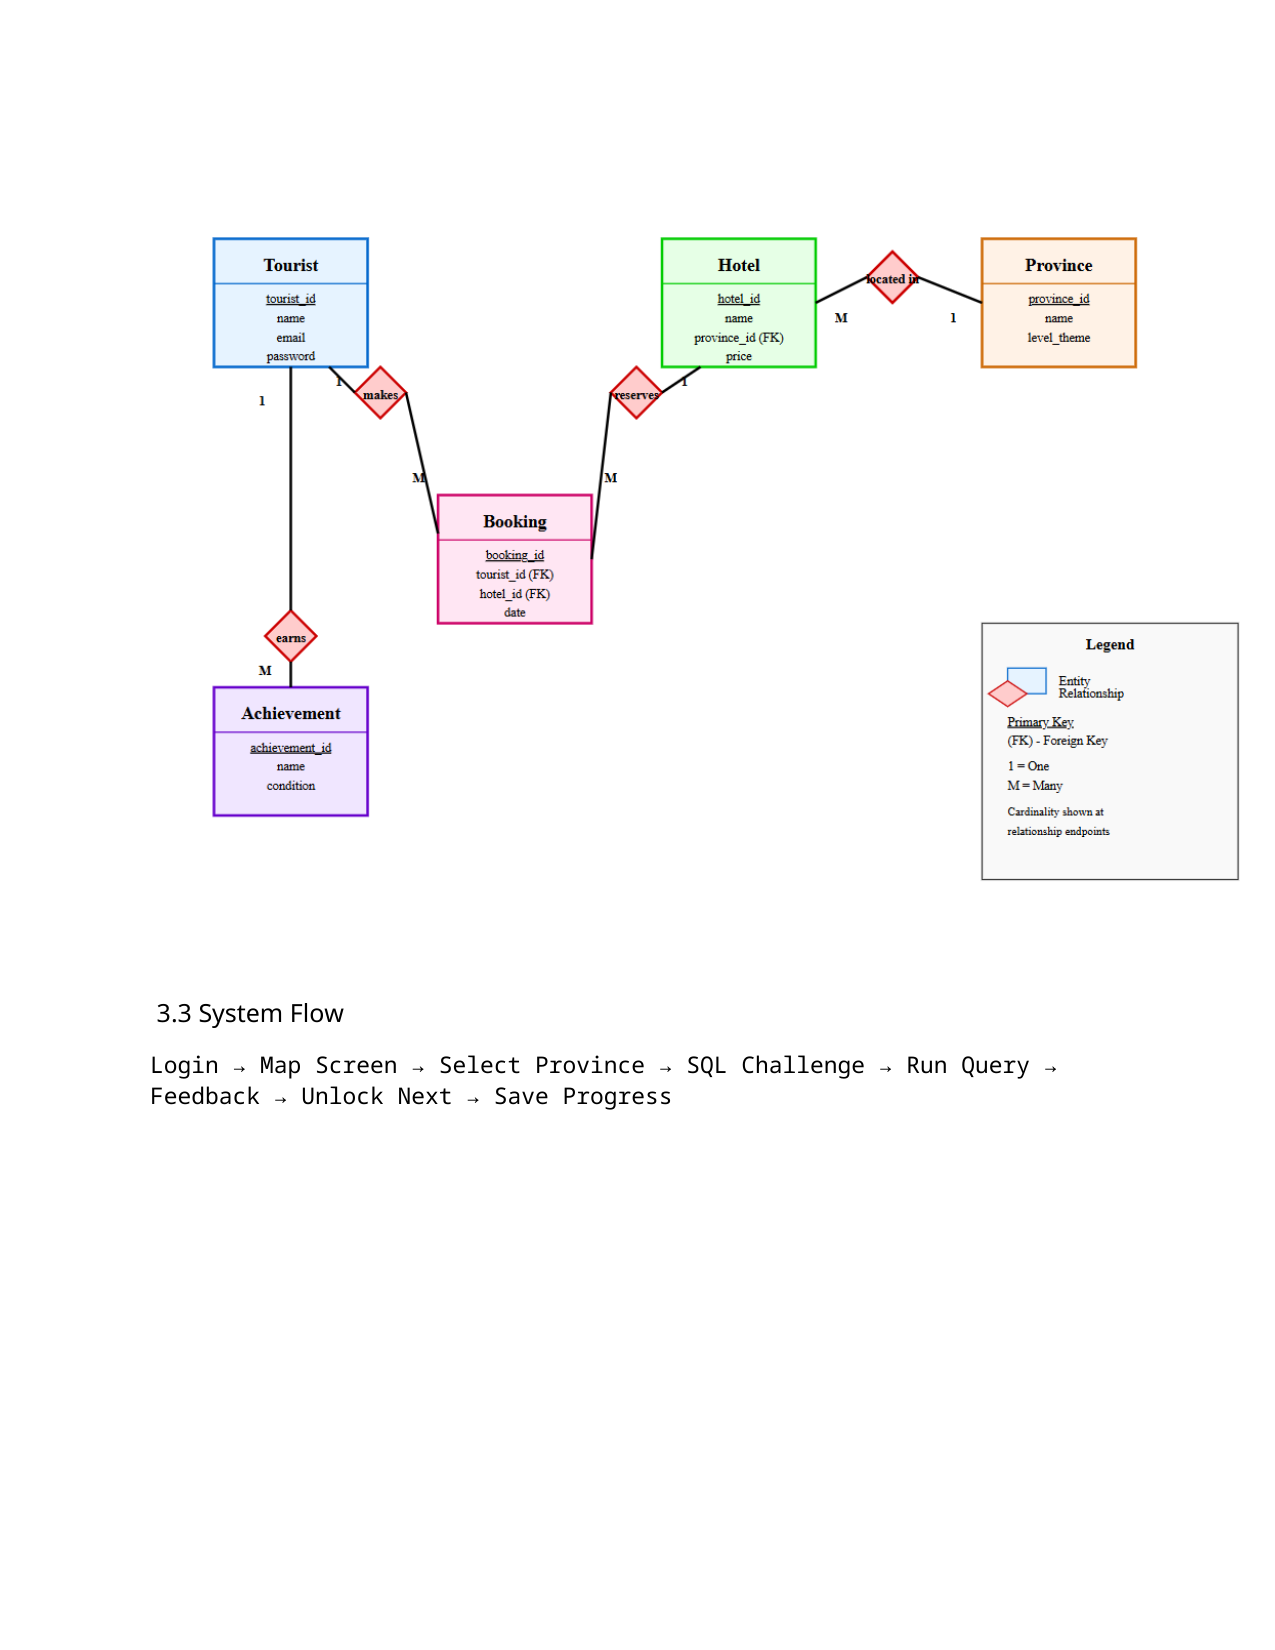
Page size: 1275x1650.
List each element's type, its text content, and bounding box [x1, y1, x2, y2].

text Login → Map Screen → Select Province → SQL Challenge → Run Query → Feedback → Unlock Next → Save Progress [150, 1049, 1125, 1111]
picture [150, 187, 1254, 917]
text 3.3 System Flow [150, 996, 1125, 1030]
